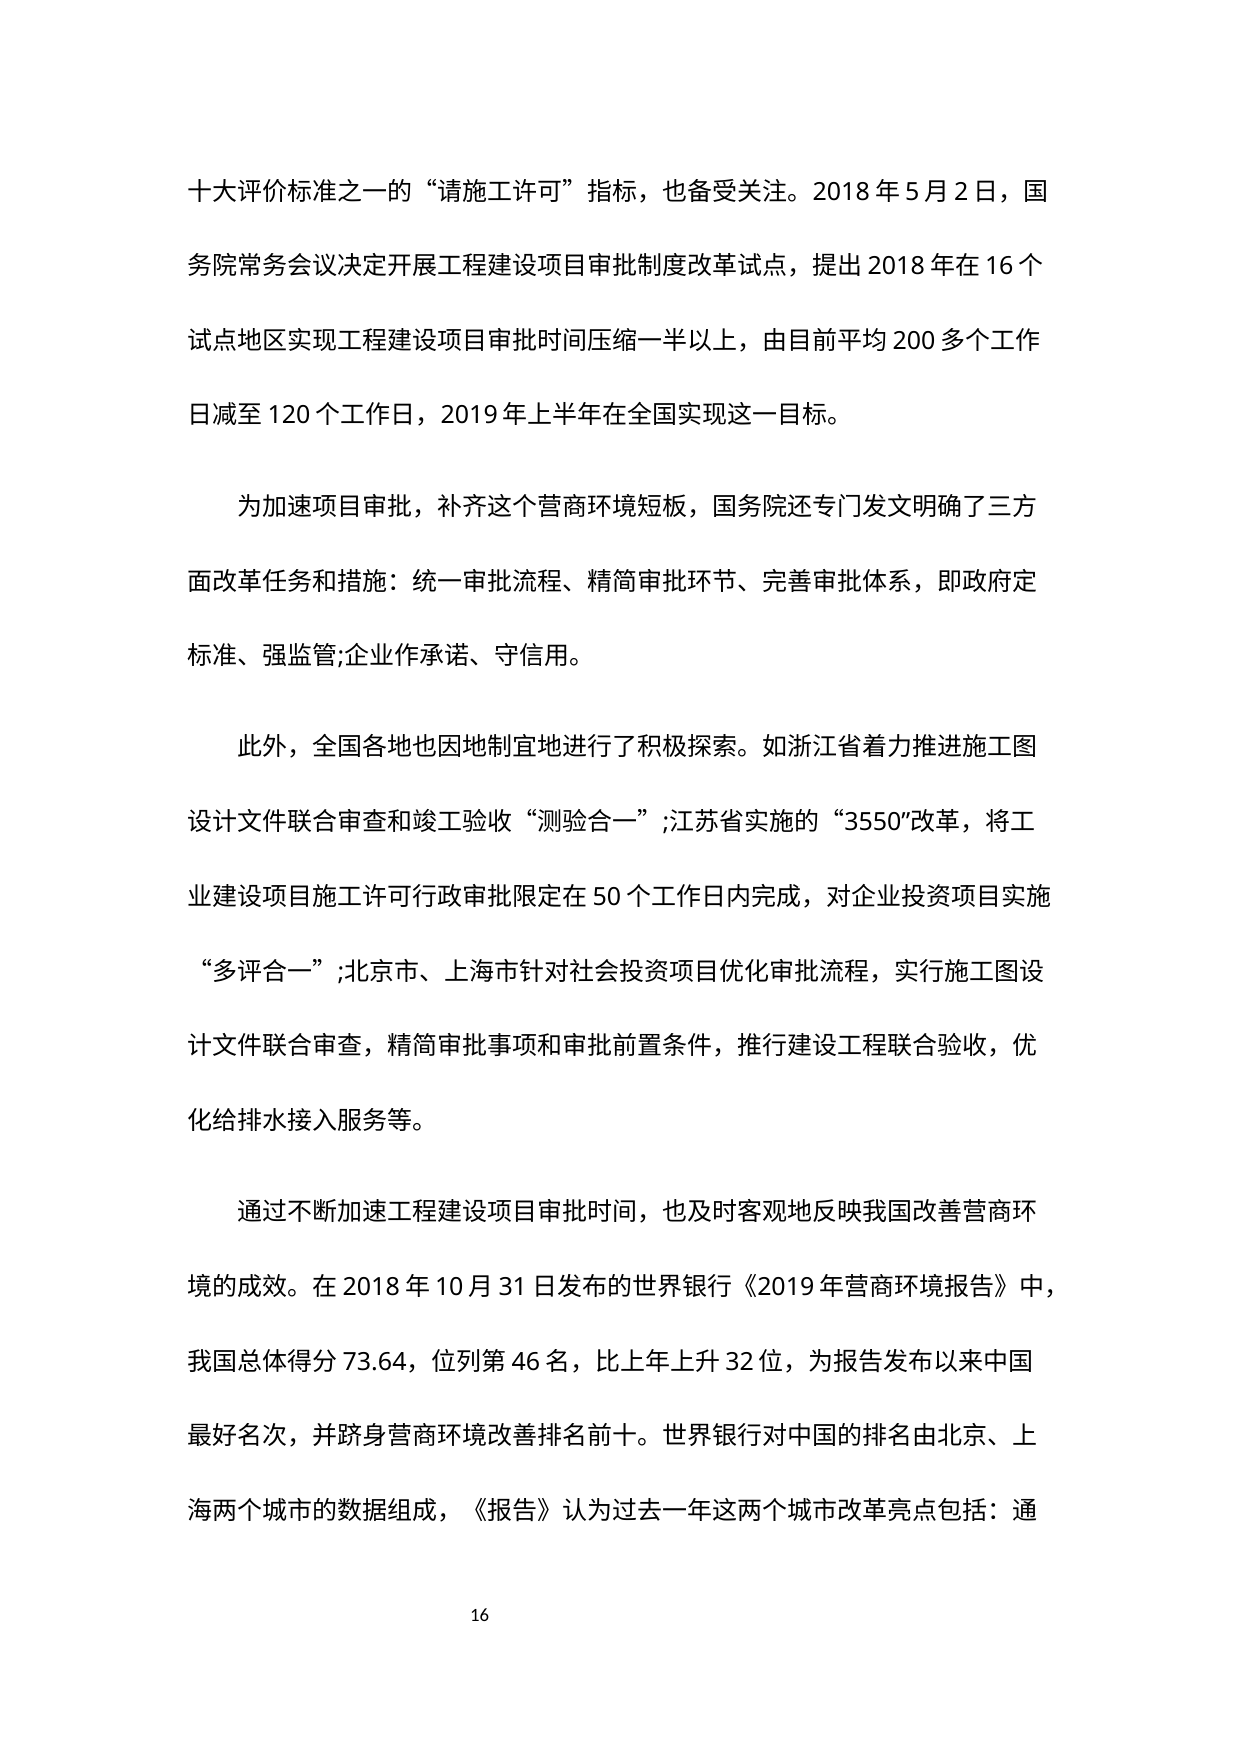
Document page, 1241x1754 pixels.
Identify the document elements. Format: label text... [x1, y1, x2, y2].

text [187, 157, 1053, 446]
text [187, 1177, 1053, 1541]
text 此外，全国各地也因地制宜地进行了积极探索。如浙江省着力推进施工图设计文件联合审查和竣工验收“测验合一”;江苏省实施的“3550”改革，将工业建设项目施工许可行政审批限定在50个工作日内完成，对企业投资项目实施“多评合一”;北京市、上海市针对社会投资项目优化审批流程，实行施工图设计文件联合审查，精简审批事项和审批前置条件，推行建设工程联合验收，优化给排水接入服务等。 [187, 712, 1053, 1151]
text 为加速项目审批，补齐这个营商环境短板，国务院还专门发文明确了三方面改革任务和措施：统一审批流程、精简审批环节、完善审批体系，即政府定标准、强监管;企业作承诺、守信用。 [187, 472, 1053, 686]
